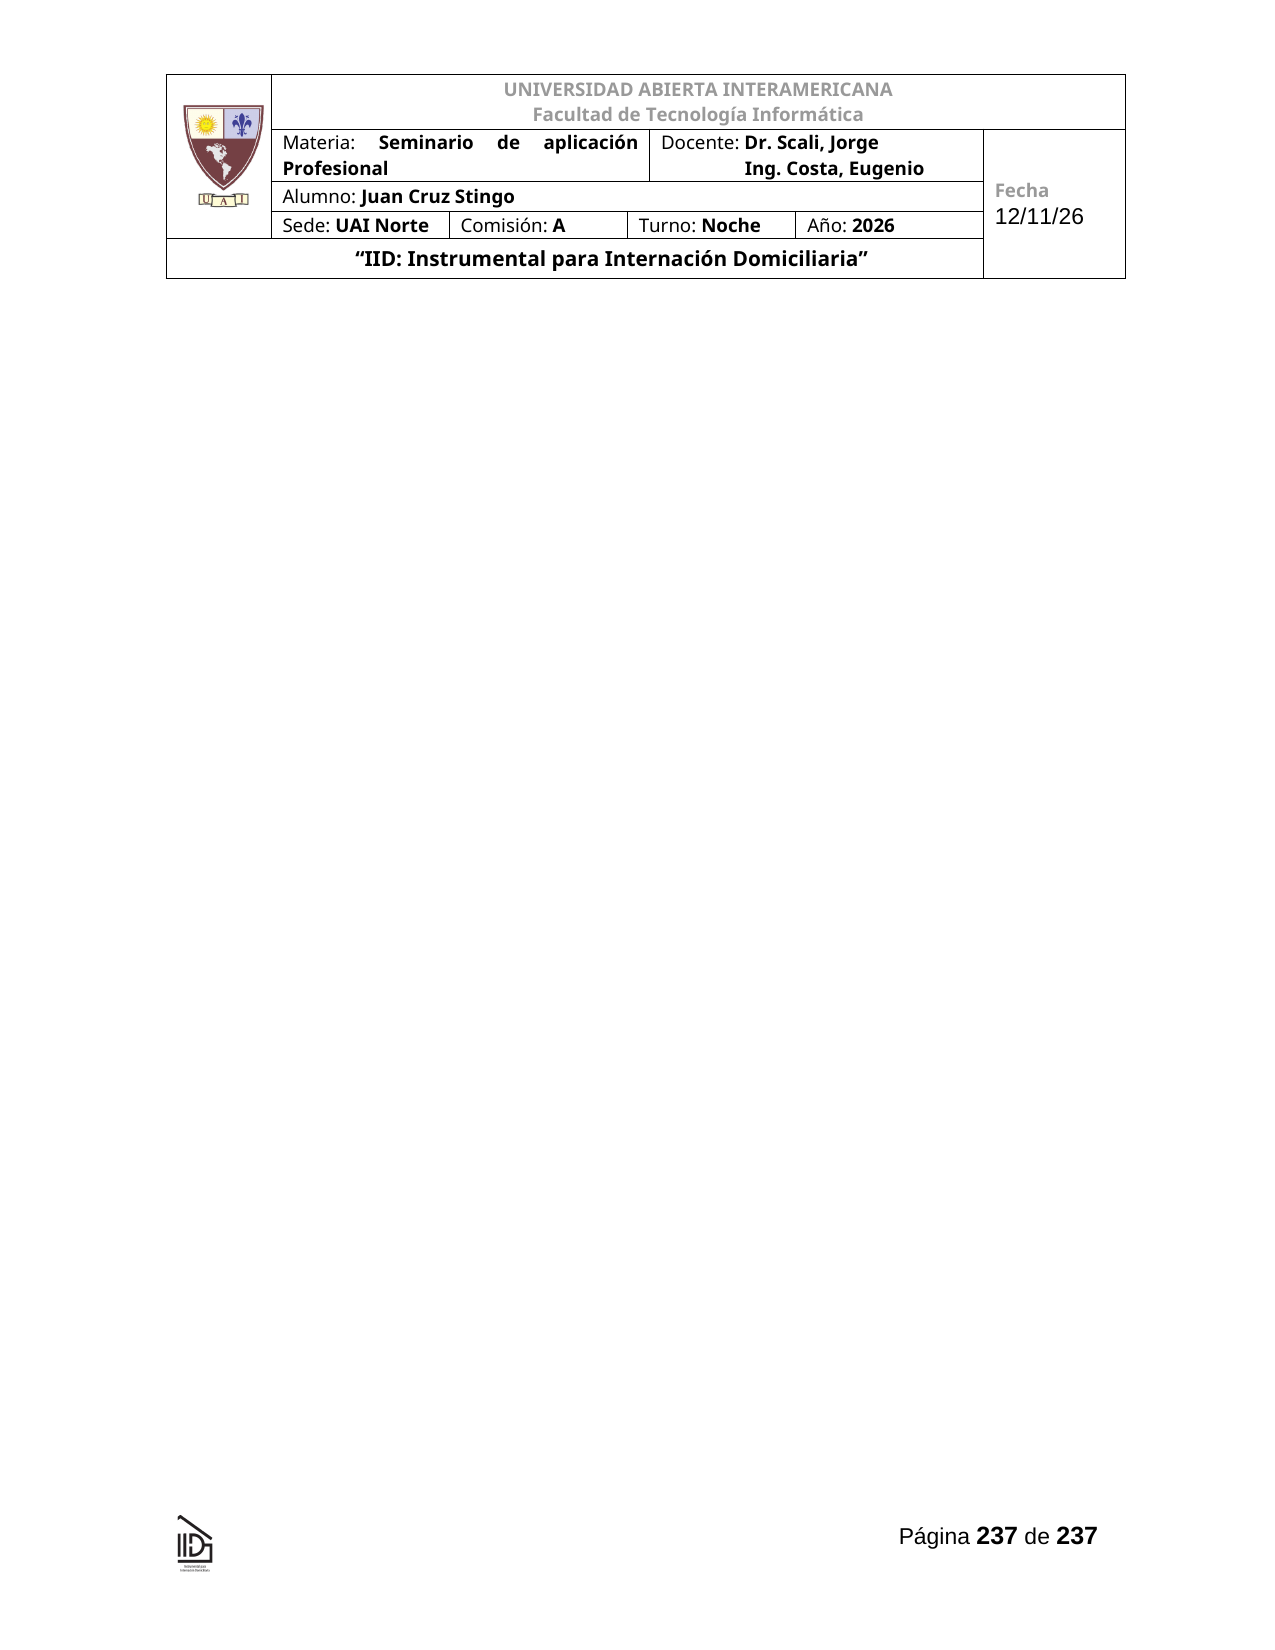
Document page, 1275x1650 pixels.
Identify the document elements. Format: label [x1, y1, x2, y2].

picture [167, 97, 271, 211]
picture [165, 1508, 225, 1585]
picture [272, 97, 283, 129]
picture [272, 130, 283, 181]
picture [272, 182, 283, 211]
